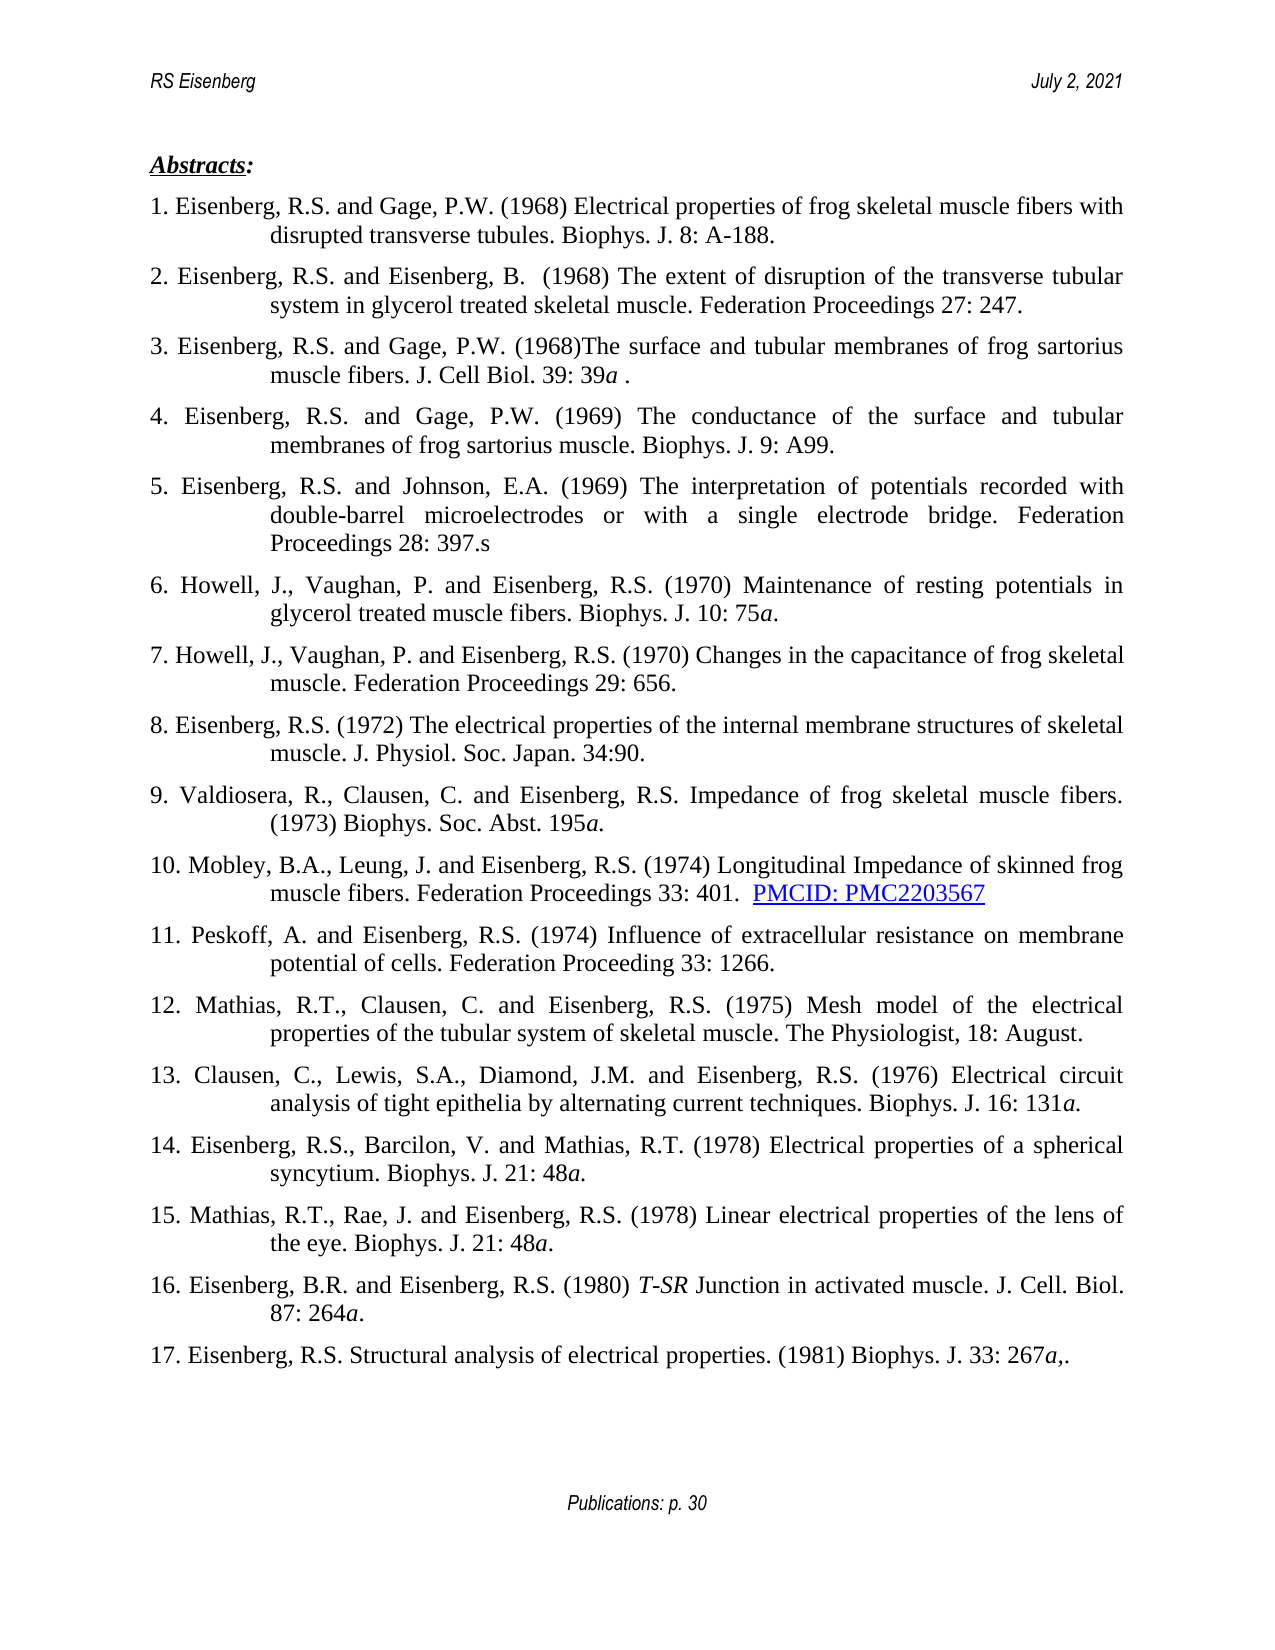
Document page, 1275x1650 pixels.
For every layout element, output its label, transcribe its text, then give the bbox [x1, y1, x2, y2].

text 6. Howell, J., Vaughan, P. and Eisenberg, R.S. (1970) Maintenance of resting potentials in glycerol treated muscle fibers. Biophys. J. 10: 75a. [150, 570, 1125, 627]
text 12. Mathias, R.T., Clausen, C. and Eisenberg, R.S. (1975) Mesh model of the electrical properties of the tubular system of skeletal muscle. The Physiologist, 18: August. [150, 990, 1125, 1047]
text 14. Eisenberg, R.S., Barcilon, V. and Mathias, R.T. (1978) Electrical properties of a spherical syncytium. Biophys. J. 21: 48a. [150, 1130, 1125, 1187]
text 9. Valdiosera, R., Clausen, C. and Eisenberg, R.S. Impedance of frog skeletal muscle fibers. (1973) Biophys. Soc. Abst. 195a. [150, 780, 1125, 837]
text 17. Eisenberg, R.S. Structural analysis of electrical properties. (1981) Biophys. J. 33: 267a,. [150, 1340, 1125, 1368]
text Abstracts: [150, 150, 1125, 178]
text 13. Clausen, C., Lewis, S.A., Diamond, J.M. and Eisenberg, R.S. (1976) Electrical circuit analysis of tight epithelia by alternating current techniques. Biophys. J. 16: 131a. [150, 1060, 1125, 1117]
text 5. Eisenberg, R.S. and Johnson, E.A. (1969) The interpretation of potentials recorded with double-barrel microelectrodes or with a single electrode bridge. Federation Proceedings 28: 397.s [150, 471, 1125, 557]
text 11. Peskoff, A. and Eisenberg, R.S. (1974) Influence of extracellular resistance on membrane potential of cells. Federation Proceeding 33: 1266. [150, 920, 1125, 977]
text 16. Eisenberg, B.R. and Eisenberg, R.S. (1980) T-SR Junction in activated muscle. J. Cell. Biol. 87: 264a. [150, 1270, 1125, 1327]
text 8. Eisenberg, R.S. (1972) The electrical properties of the internal membrane structures of skeletal muscle. J. Physiol. Soc. Japan. 34:90. [150, 710, 1125, 767]
text 15. Mathias, R.T., Rae, J. and Eisenberg, R.S. (1978) Linear electrical properties of the lens of the eye. Biophys. J. 21: 48a. [150, 1200, 1125, 1257]
text 3. Eisenberg, R.S. and Gage, P.W. (1968)The surface and tubular membranes of frog sartorius muscle fibers. J. Cell Biol. 39: 39a . [150, 331, 1125, 388]
text 7. Howell, J., Vaughan, P. and Eisenberg, R.S. (1970) Changes in the capacitance of frog skeletal muscle. Federation Proceedings 29: 656. [150, 640, 1125, 697]
text 2. Eisenberg, R.S. and Eisenberg, B. (1968) The extent of disruption of the transverse tubular system in glycerol treated skeletal muscle. Federation Proceedings 27: 247. [150, 261, 1125, 318]
text 1. Eisenberg, R.S. and Gage, P.W. (1968) Electrical properties of frog skeletal muscle fibers with disrupted transverse tubules. Biophys. J. 8: A-188. [150, 191, 1125, 248]
text 10. Mobley, B.A., Leung, J. and Eisenberg, R.S. (1974) Longitudinal Impedance of skinned frog muscle fibers. Federation Proceedings 33: 401. PMCID: PMC2203567 [150, 850, 1125, 907]
text 4. Eisenberg, R.S. and Gage, P.W. (1969) The conductance of the surface and tubular membranes of frog sartorius muscle. Biophys. J. 9: A99. [150, 401, 1125, 458]
